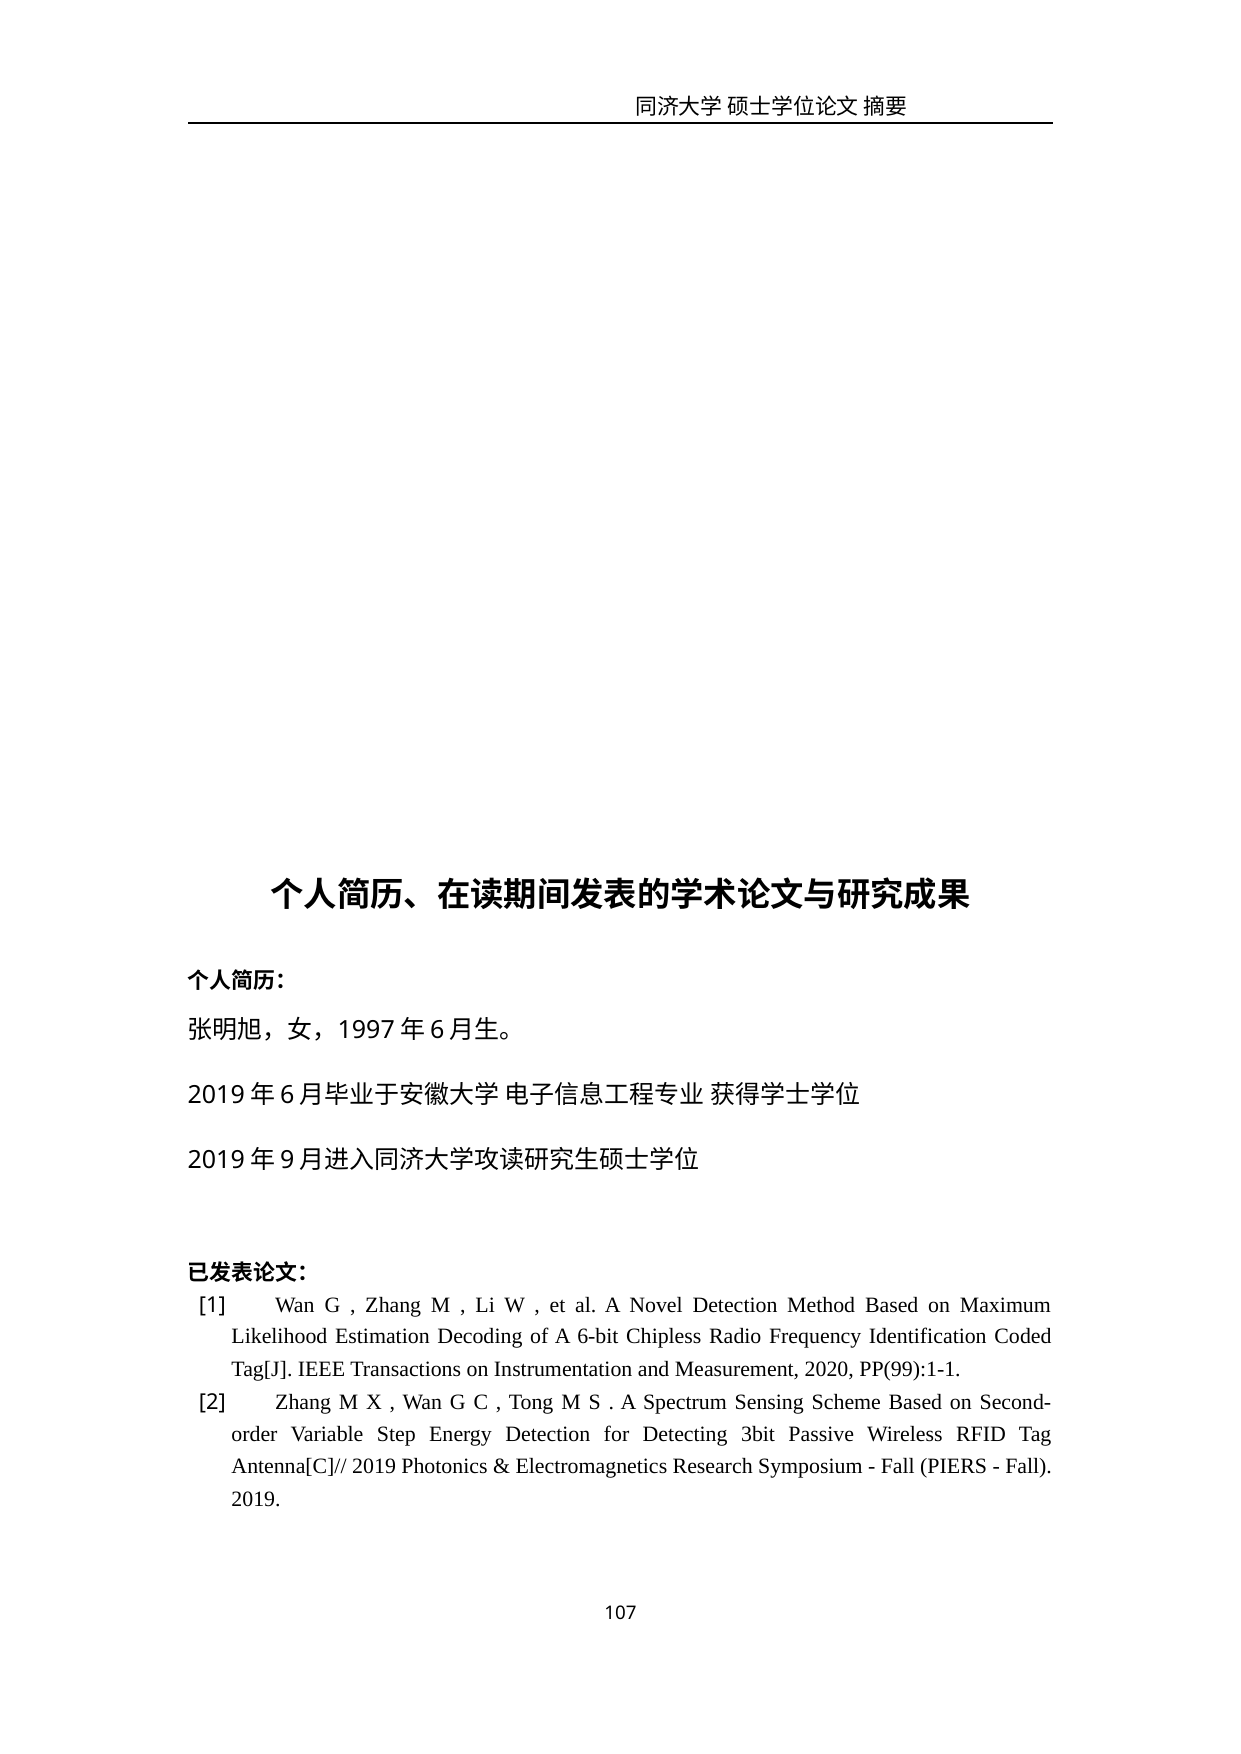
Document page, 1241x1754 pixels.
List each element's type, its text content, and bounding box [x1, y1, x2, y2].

text 张明旭，女，1997年6月生。 [187, 995, 1053, 1060]
text 2019年9月进入同济大学攻读研究生硕士学位 [187, 1125, 1053, 1190]
text 已发表论文： [187, 1255, 1053, 1287]
subtitle 个人简历、在读期间发表的学术论文与研究成果 [187, 860, 1053, 925]
text 2019年6月毕业于安徽大学 电子信息工程专业 获得学士学位 [187, 1060, 1053, 1125]
list Wan G , Zhang M , Li W , et al. A Novel Detection Method Based on Maximum Likelihood Estimation Decoding of A 6-bit Chipless Radio Frequency Identification Coded Tag[J]. IEEE Transactions on Instrumentation and Measurement, 2020, PP(99):1-1. [231, 1287, 1053, 1385]
list Zhang M X , Wan G C , Tong M S . A Spectrum Sensing Scheme Based on Second-order Variable Step Energy Detection for Detecting 3bit Passive Wireless RFID Tag Antenna[C]// 2019 Photonics & Electromagnetics Research Symposium - Fall (PIERS - Fall). 2019. [231, 1385, 1053, 1515]
text 个人简历： [187, 962, 1053, 995]
